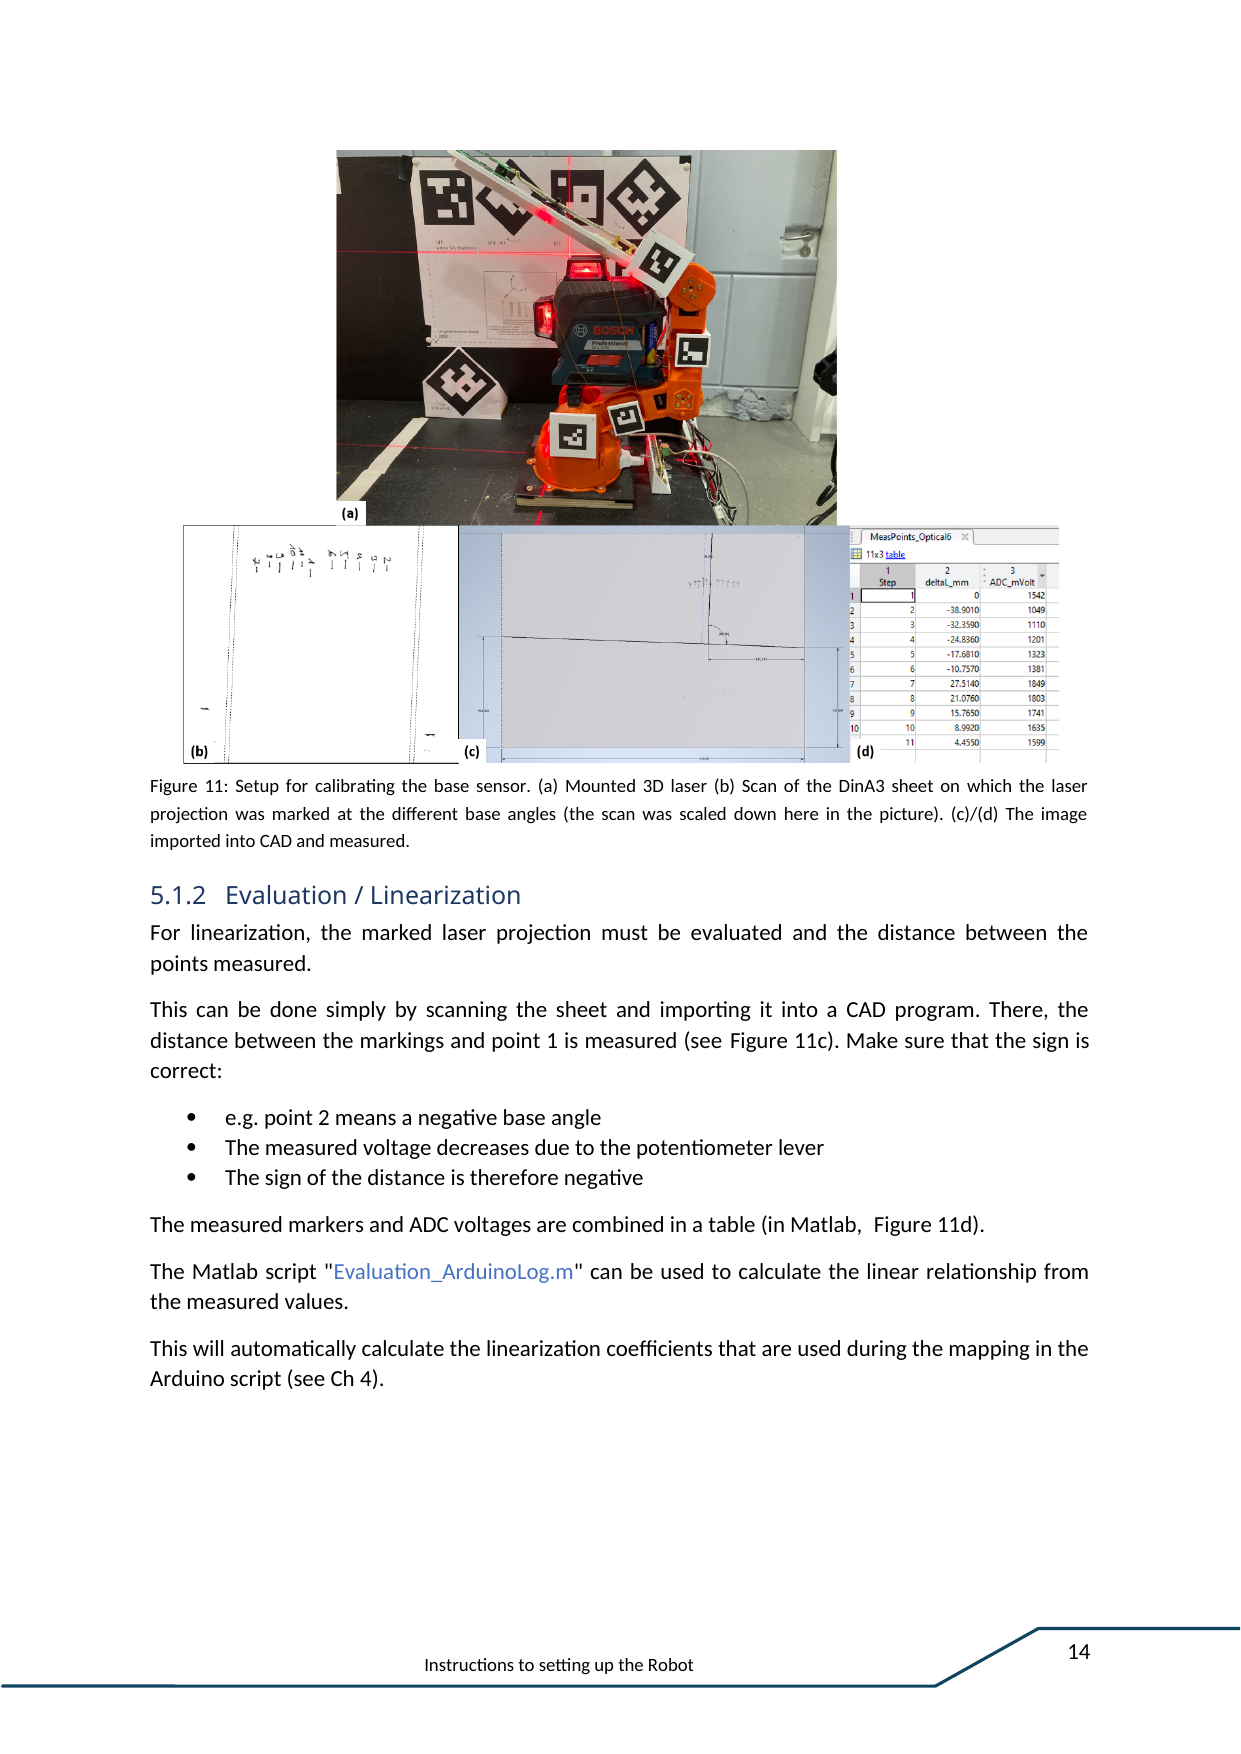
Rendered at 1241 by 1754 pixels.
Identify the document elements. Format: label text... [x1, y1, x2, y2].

subtitle Evaluation / Linearization [150, 878, 1090, 912]
list e.g. point 2 means a negative base angle [187, 1103, 1090, 1131]
text This will automatically calculate the linearization coefficients that are used during the mapping in the Arduino script (see Ch 4). [150, 1334, 1090, 1392]
text The measured markers and ADC voltages are combined in a table (in Matlab, Figure 11d). [150, 1210, 1090, 1238]
list The sign of the distance is therefore negative [187, 1163, 1090, 1191]
text Figure 11: Setup for calibrating the base sensor. (a) Mounted 3D laser (b) Scan of the DinA3 sheet on which the laser projection was marked at the different base angles (the scan was scaled down here in the picture). (c)/(d) The image imported into CAD and measured. [150, 774, 1090, 852]
picture [181, 150, 1060, 769]
text For linearization, the marked laser projection must be evaluated and the distance between the points measured. [150, 918, 1090, 977]
text The Matlab script "Evaluation_ArduinoLog.m" can be used to calculate the linear relationship from the measured values. [150, 1257, 1090, 1315]
text This can be done simply by scanning the sheet and importing it into a CAD program. There, the distance between the markings and point 1 is measured (see Figure 11c). Make sure that the sign is correct: [150, 996, 1090, 1084]
list The measured voltage decreases due to the potentiometer lever [187, 1133, 1090, 1161]
